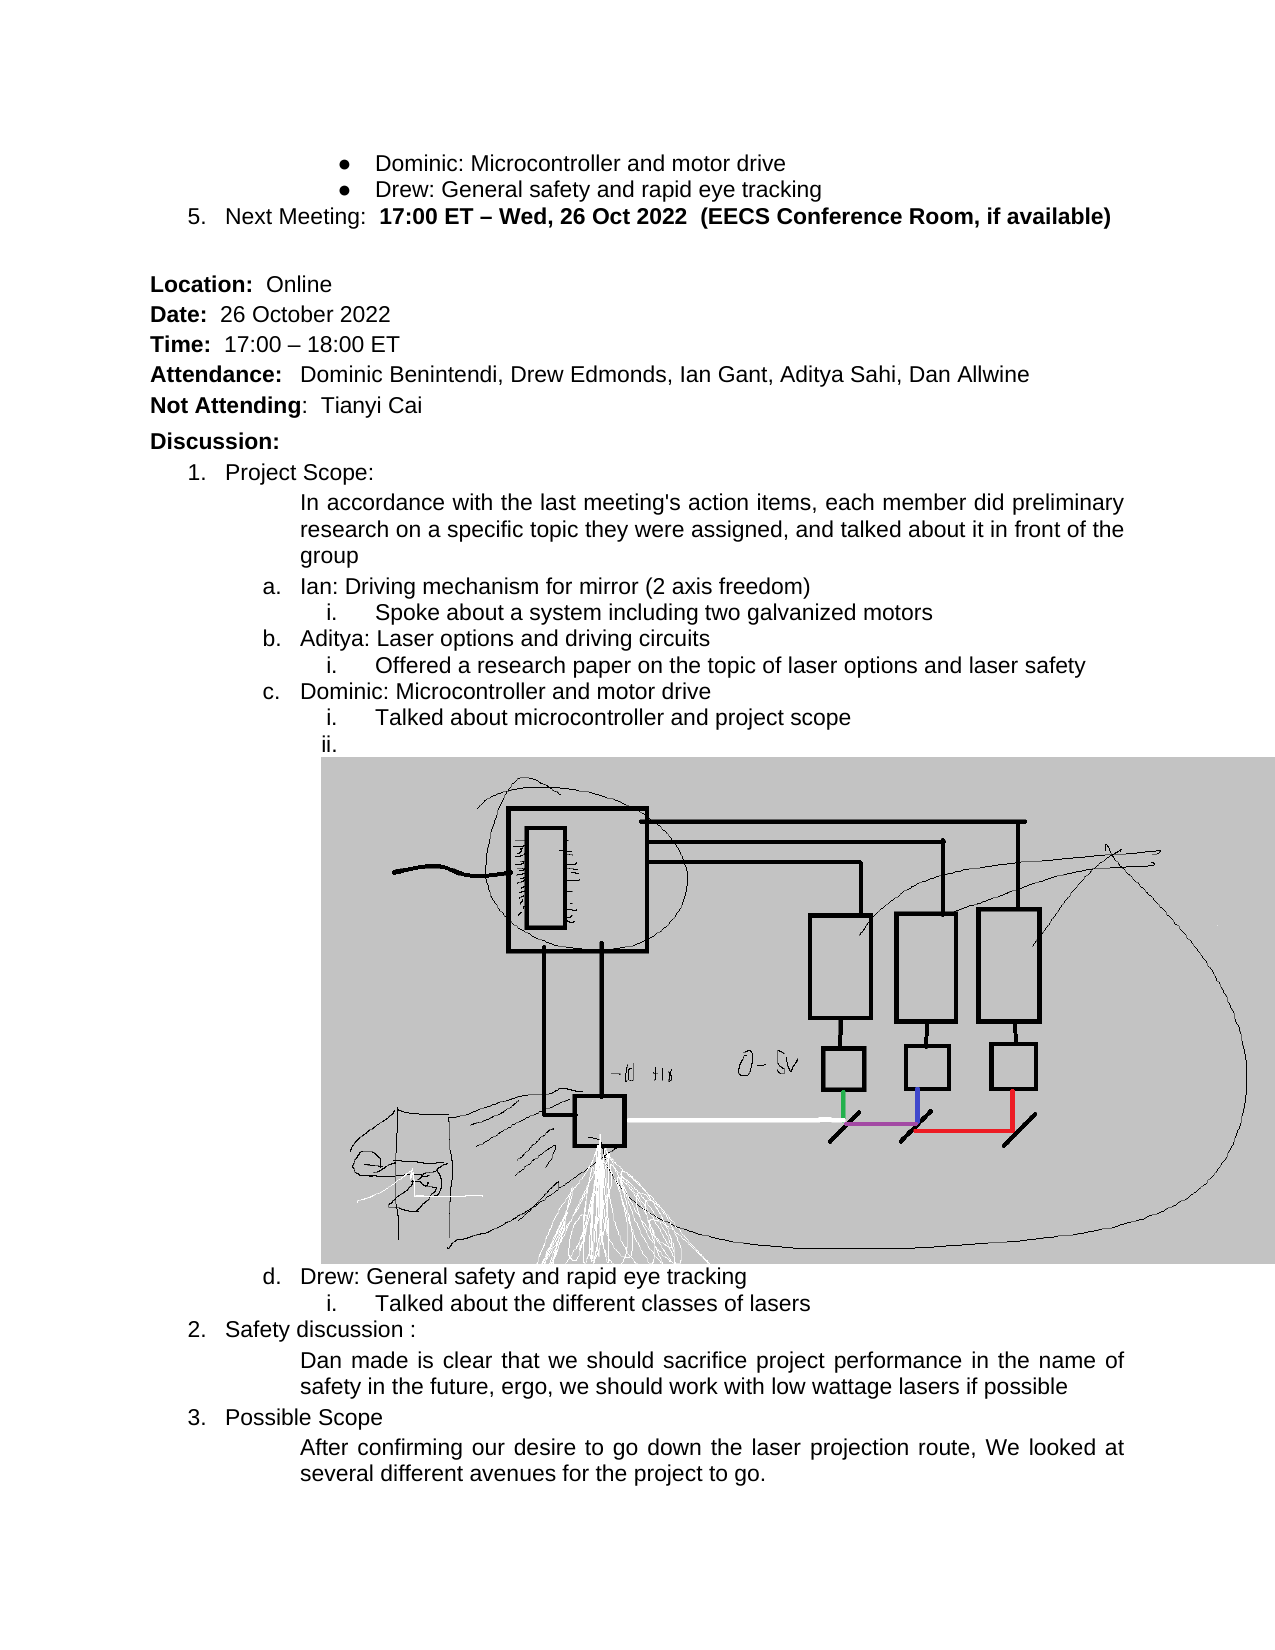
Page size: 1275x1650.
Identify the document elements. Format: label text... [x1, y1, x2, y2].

text Dan made is clear that we should sacrifice project performance in the name of safety in the future, ergo, we should work with low wattage lasers if possible [300, 1347, 1125, 1399]
list Drew: General safety and rapid eye tracking [262, 1263, 1125, 1290]
list Ian: Driving mechanism for mirror (2 axis freedom) [262, 573, 1125, 599]
list Next Meeting: 17:00 ET – Wed, 26 Oct 2022 (EECS Conference Room, if available) [187, 203, 1125, 229]
text After confirming our desire to go down the laser projection route, We looked at several different avenues for the project to go. [300, 1434, 1125, 1487]
text Time: 17:00 – 18:00 ET [150, 331, 1125, 357]
text Attendance: Dominic Benintendi, Drew Edmonds, Ian Gant, Aditya Sahi, Dan Allwine [150, 361, 1125, 388]
list Offered a research paper on the topic of laser options and laser safety [337, 652, 1125, 678]
list Possible Scope [187, 1403, 1125, 1430]
list Spoke about a system including two galvanized motors [337, 599, 1125, 625]
list Drew: General safety and rapid eye tracking [337, 176, 1125, 203]
list Dominic: Microcontroller and motor drive [337, 150, 1125, 176]
text Not Attending: Tianyi Cai [150, 392, 1125, 418]
list Safety discussion : [187, 1316, 1125, 1342]
list Talked about the different classes of lasers [337, 1290, 1125, 1316]
text Discussion: [150, 428, 1125, 455]
picture [321, 757, 1275, 1264]
list Project Scope: [187, 459, 1125, 485]
text Location: Online [150, 271, 1125, 297]
text In accordance with the last meeting's action items, each member did preliminary research on a specific topic they were assigned, and talked about it in front of the group [300, 489, 1125, 568]
text Date: 26 October 2022 [150, 301, 1125, 327]
list Dominic: Microcontroller and motor drive [262, 678, 1125, 704]
list Talked about microcontroller and project scope [337, 704, 1125, 731]
list Aditya: Laser options and driving circuits [262, 625, 1125, 652]
